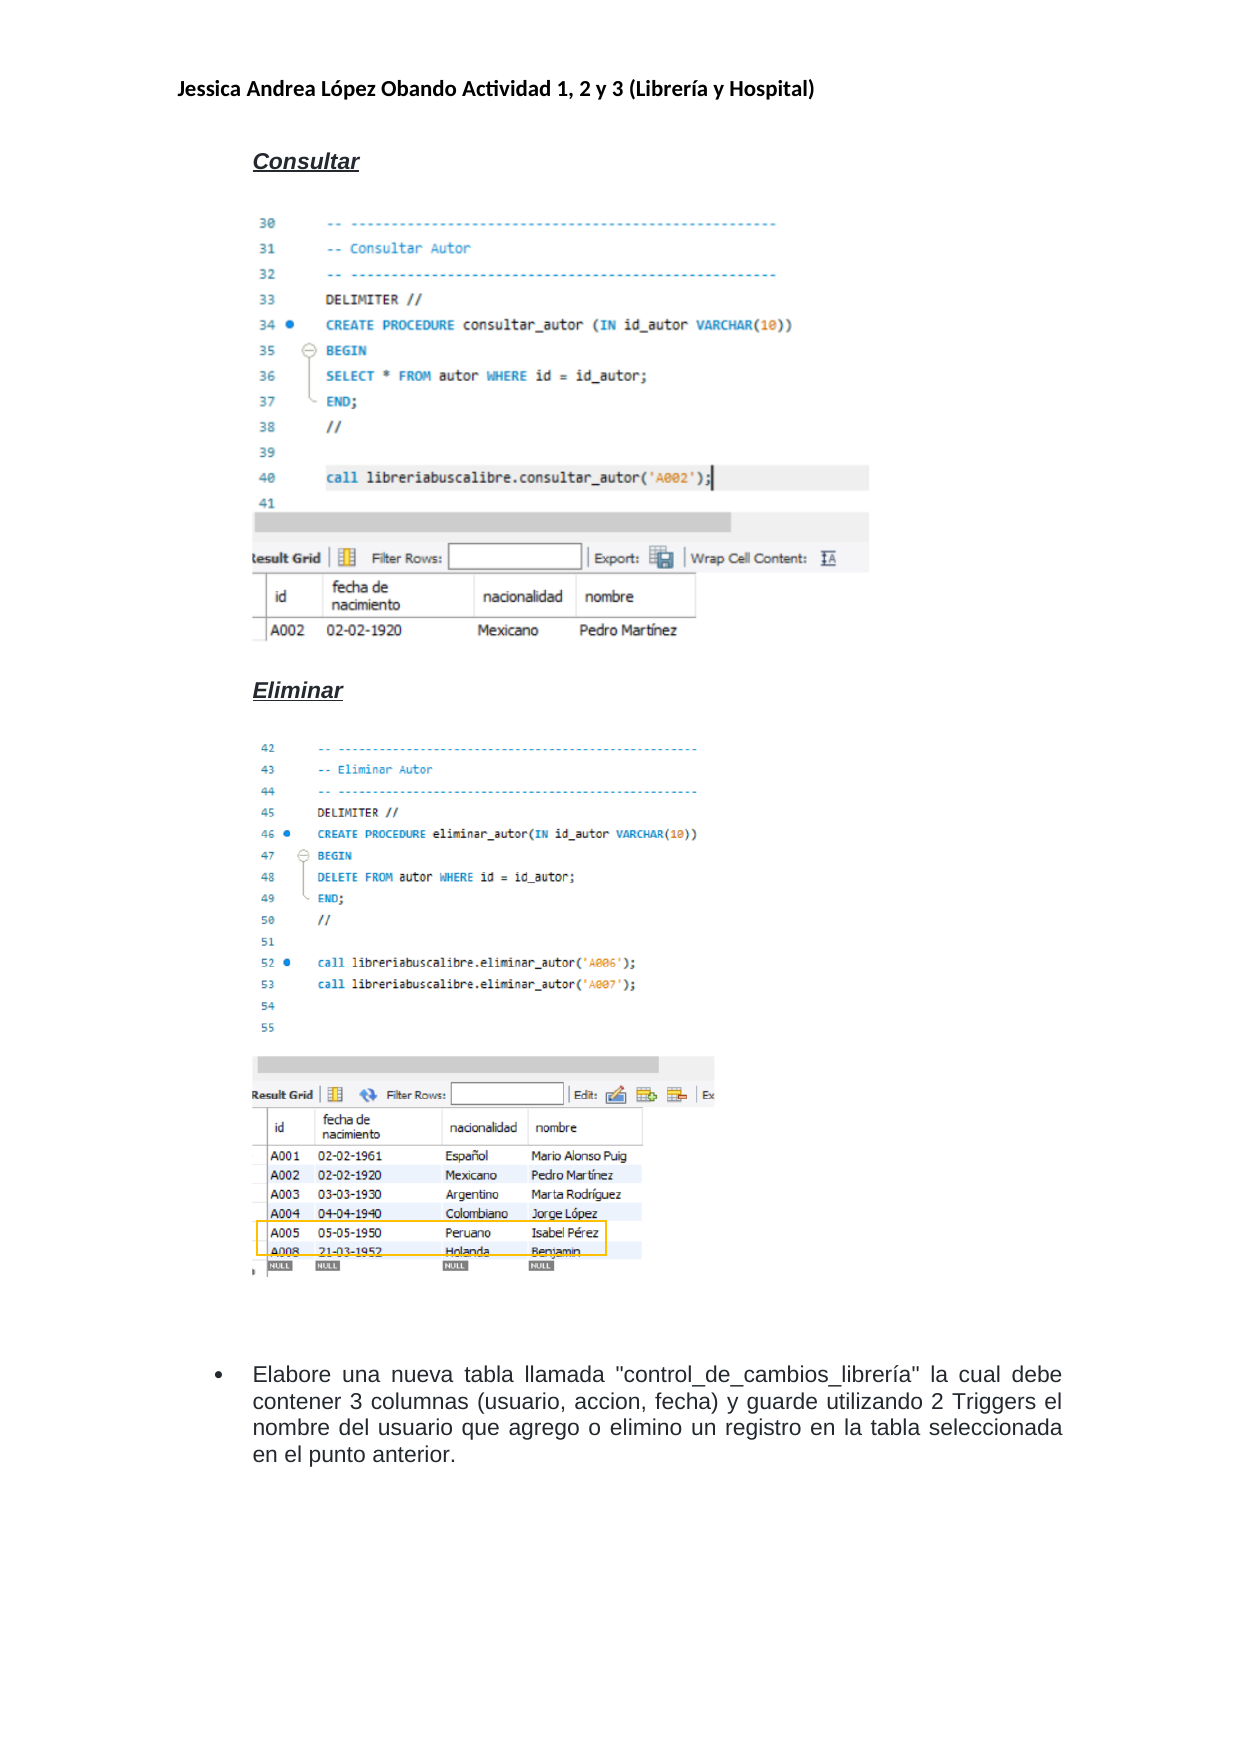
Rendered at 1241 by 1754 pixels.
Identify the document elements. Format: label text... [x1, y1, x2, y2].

picture [252, 732, 715, 1277]
picture [252, 203, 870, 648]
text Eliminar [252, 677, 1063, 703]
text Consultar [252, 148, 1063, 174]
list Elabore una nueva tabla llamada "control_de_cambios_librería" la cual debe contener 3 columnas (usuario, accion, fecha) y guarde utilizando 2 Triggers el nombre del usuario que agrego o elimino un registro en la tabla seleccionada en el punto anterior. [215, 1361, 1063, 1467]
